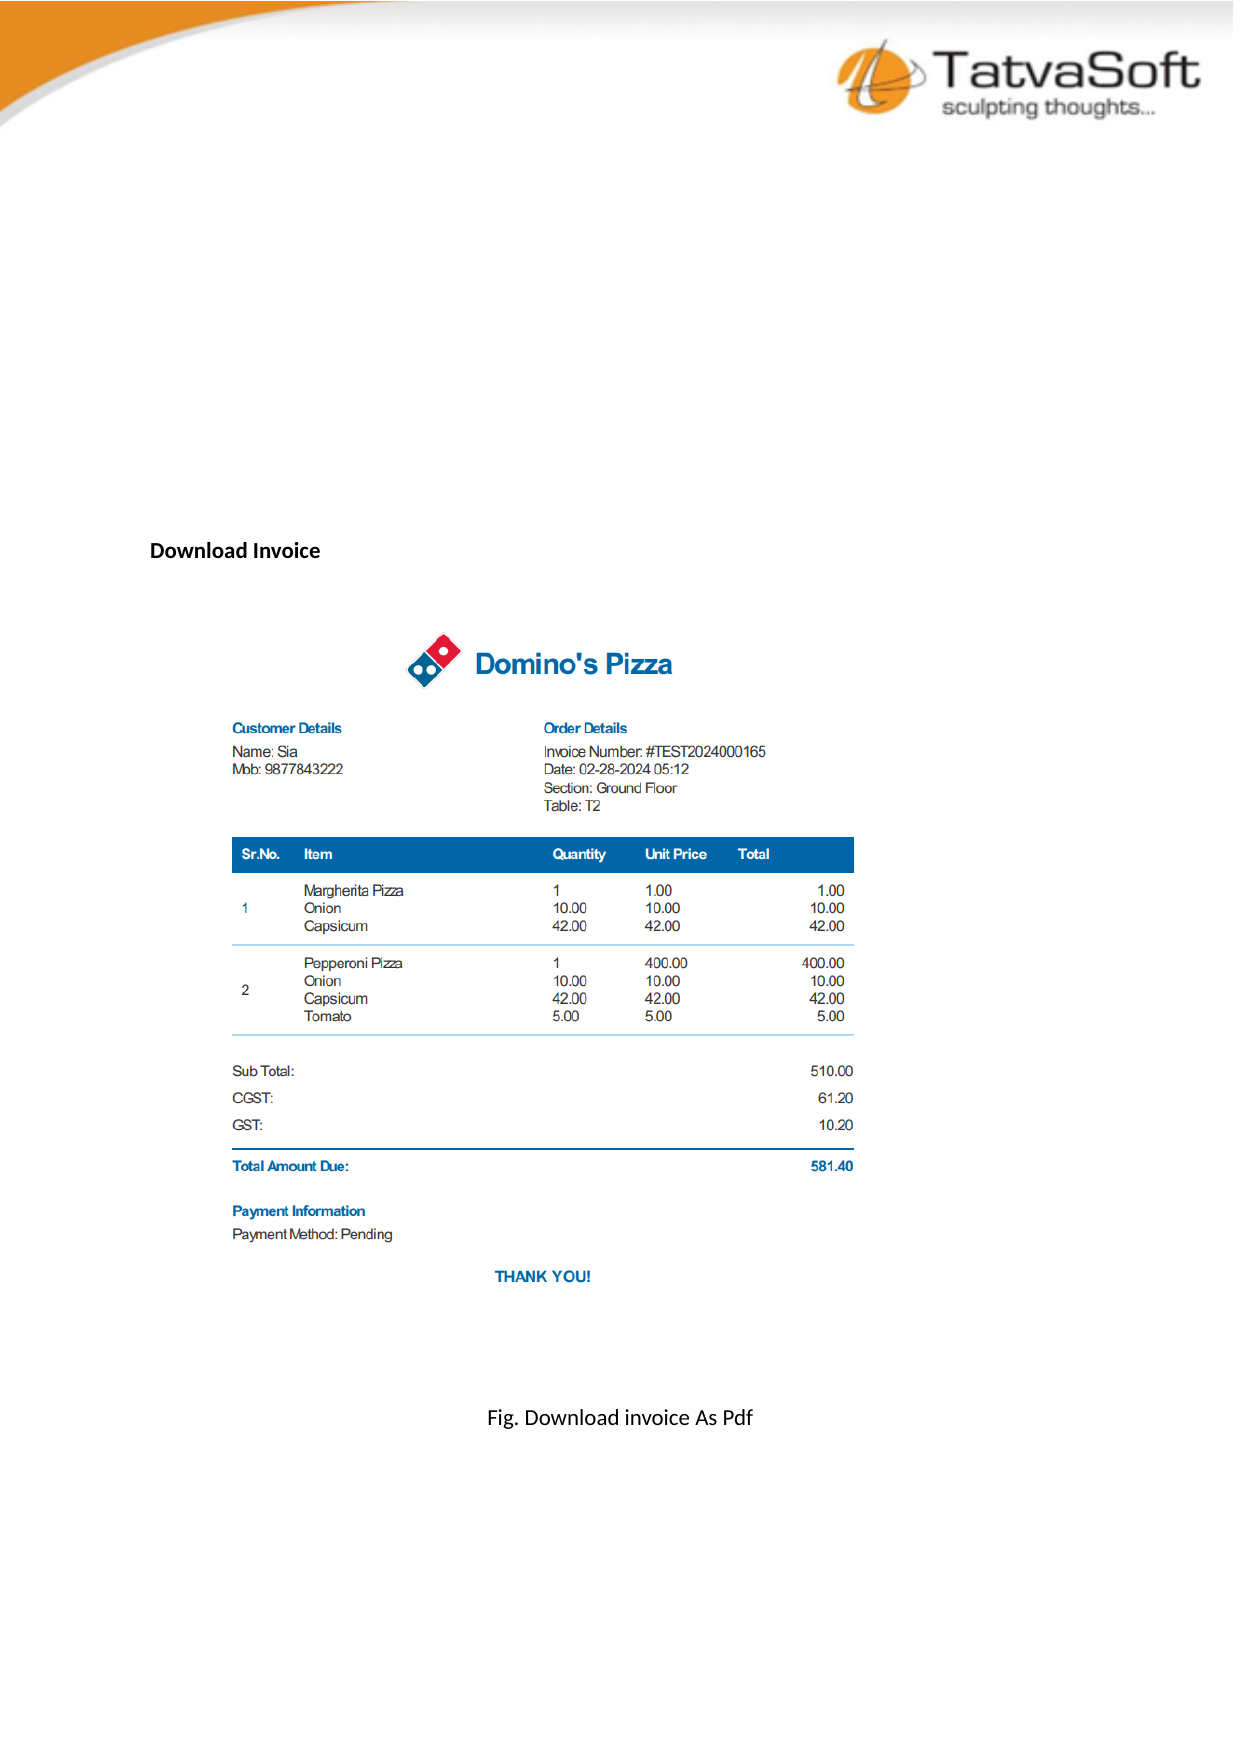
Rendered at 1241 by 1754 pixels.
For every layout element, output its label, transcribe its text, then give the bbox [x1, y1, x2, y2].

text Download Invoice [150, 536, 1090, 564]
text Fig. Download invoice As Pdf [150, 1402, 1090, 1432]
picture [0, 1, 1234, 159]
picture [150, 582, 1090, 1402]
